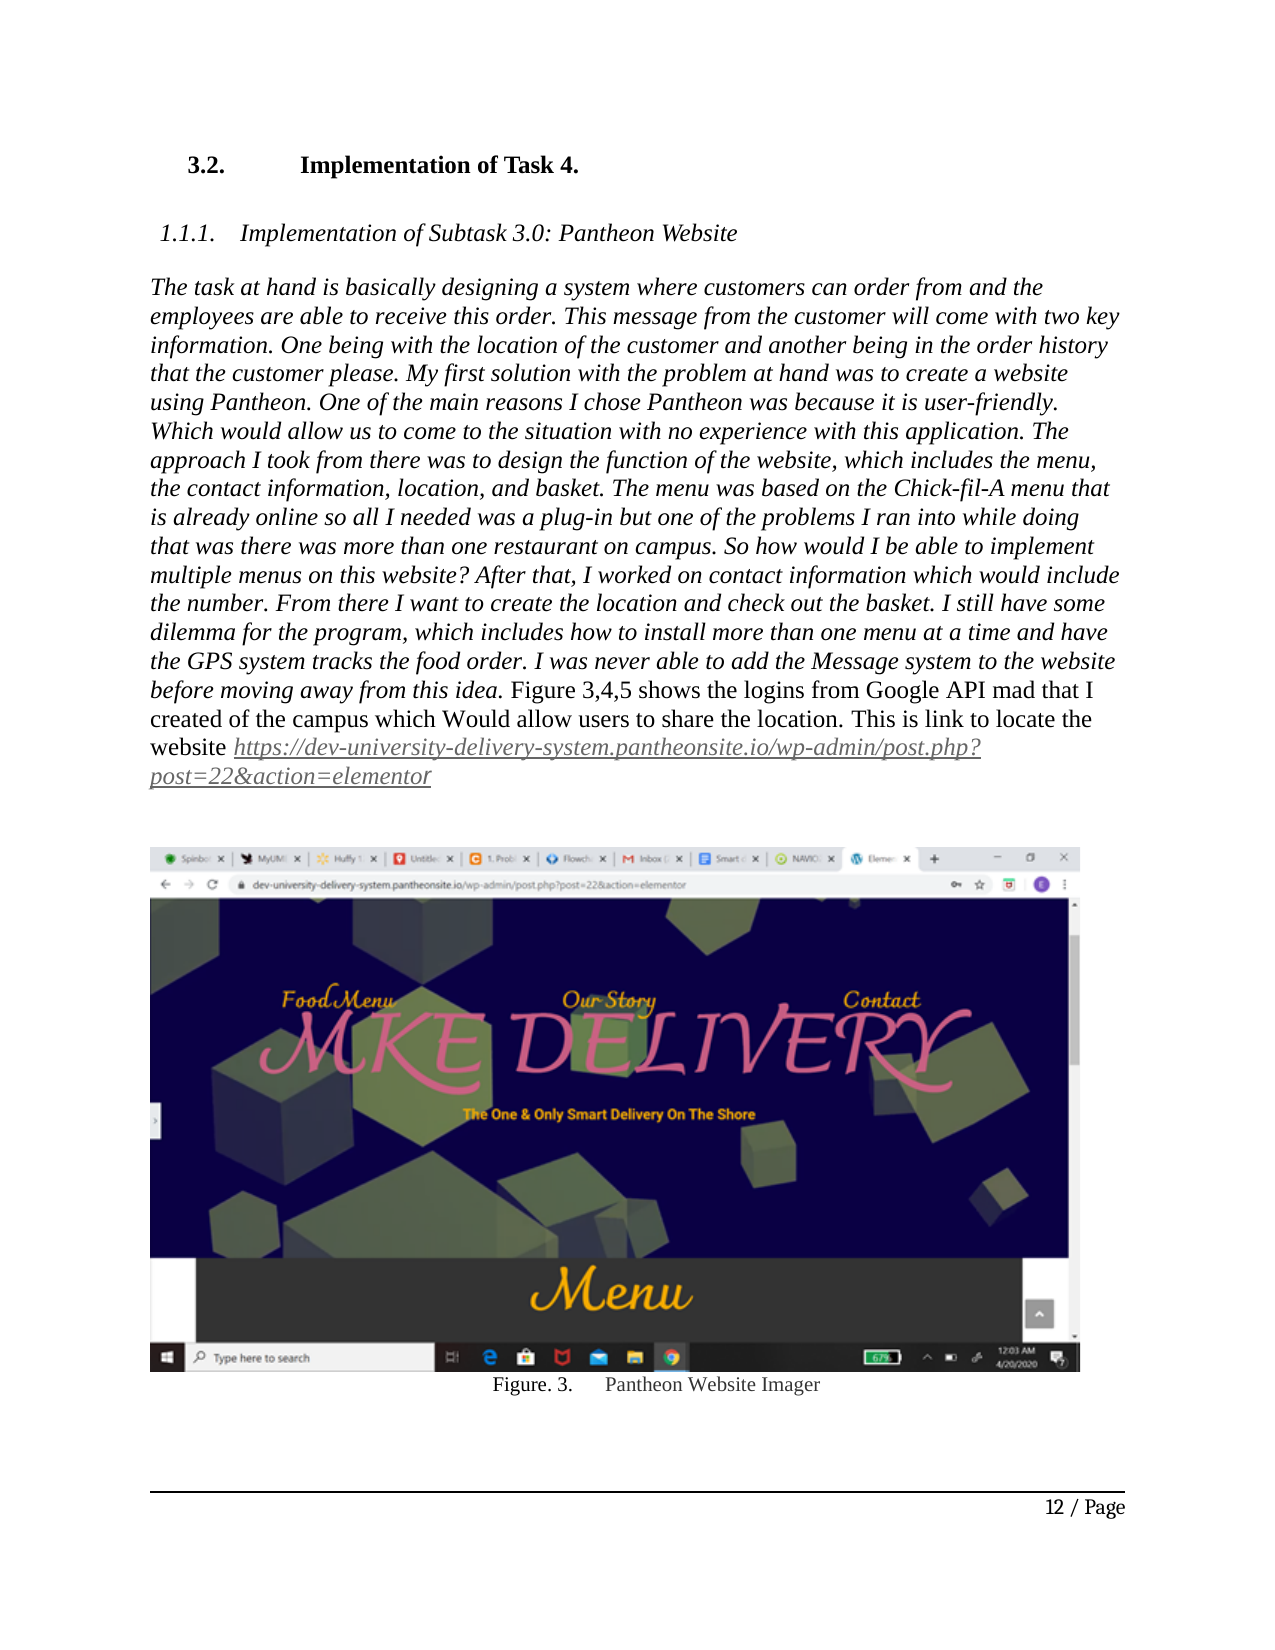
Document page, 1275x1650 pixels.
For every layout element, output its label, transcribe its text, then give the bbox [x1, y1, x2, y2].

text Pantheon Website Imager [187, 1372, 1125, 1396]
picture [150, 847, 1080, 1372]
subtitle Implementation of Subtask 3.0: Pantheon Website [159, 218, 1125, 247]
subtitle Implementation of Task 4. [187, 150, 1125, 179]
text The task at hand is basically designing a system where customers can order from and the employees are able to receive this order. This message from the customer will come with two key information. One being with the location of the customer and another being in the order history that the customer please. My first solution with the problem at hand was to create a website using Pantheon. One of the main reasons I chose Pantheon was because it is user-friendly. Which would allow us to come to the situation with no experience with this application. The approach I took from there was to design the function of the website, which includes the menu, the contact information, location, and basket. The menu was based on the Chick-fil-A menu that is already online so all I needed was a plug-in but one of the problems I ran into while doing that was there was more than one restaurant on campus. So how would I be able to implement multiple menus on this website? After that, I worked on contact information which would include the number. From there I want to create the location and check out the basket. I still have some dilemma for the program, which includes how to install more than one menu at a time and have the GPS system tracks the food order. I was never able to add the Message system to the website before moving away from this idea. Figure 3,4,5 shows the logins from Google API mad that I created of the campus which Would allow users to share the location. This is link to locate the website https://dev-university-delivery-system.pantheonsite.io/wp-admin/post.php?post=22&action=elementor [150, 272, 1125, 790]
